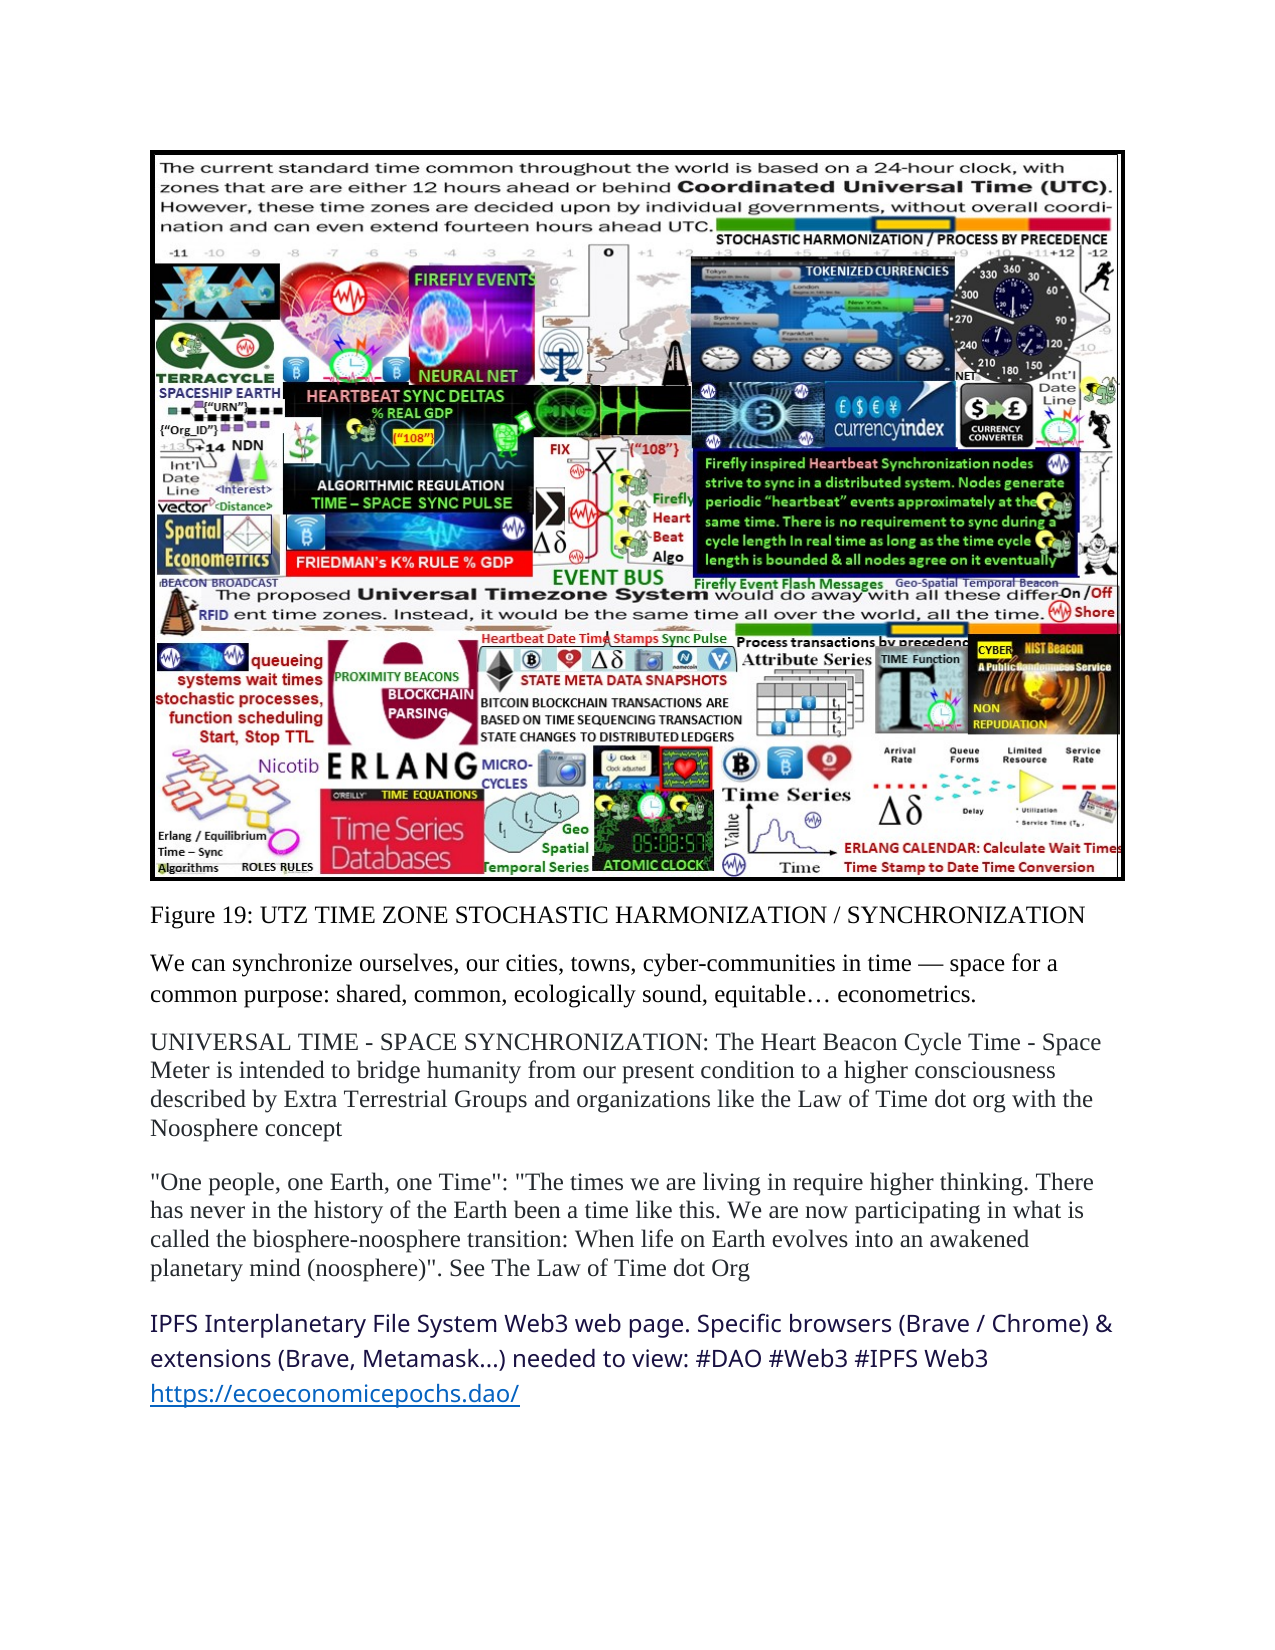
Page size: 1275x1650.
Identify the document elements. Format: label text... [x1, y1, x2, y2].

text "One people, one Earth, one Time": "The times we are living in require higher thinking. There has never in the history of the Earth been a time like this. We are now participating in what is called the biosphere-noosphere transition: When life on Earth evolves into an awakened planetary mind (noosphere)". See The Law of Time dot Org [150, 1167, 1125, 1282]
text We can synchronize ourselves, our cities, towns, cyber-communities in time — space for a common purpose: shared, common, ecologically sound, equitable… econometrics. [150, 948, 1125, 1008]
text Figure 19: UTZ TIME ZONE STOCHASTIC HARMONIZATION / SYNCHRONIZATION [150, 900, 1125, 929]
picture [154, 154, 1121, 877]
text IPFS Interplanetary File System Web3 web page. Specific browsers (Brave / Chrome) & extensions (Brave, Metamask...) needed to view: #DAO #Web3 #IPFS Web3 https://ecoeconomicepochs.dao/ [150, 1307, 1125, 1409]
text UNIVERSAL TIME - SPACE SYNCHRONIZATION: The Heart Beacon Cycle Time - Space Meter is intended to bridge humanity from our present condition to a higher consciousness described by Extra Terrestrial Groups and organizations like the Law of Time dot org with the Noosphere concept [150, 1027, 1125, 1142]
